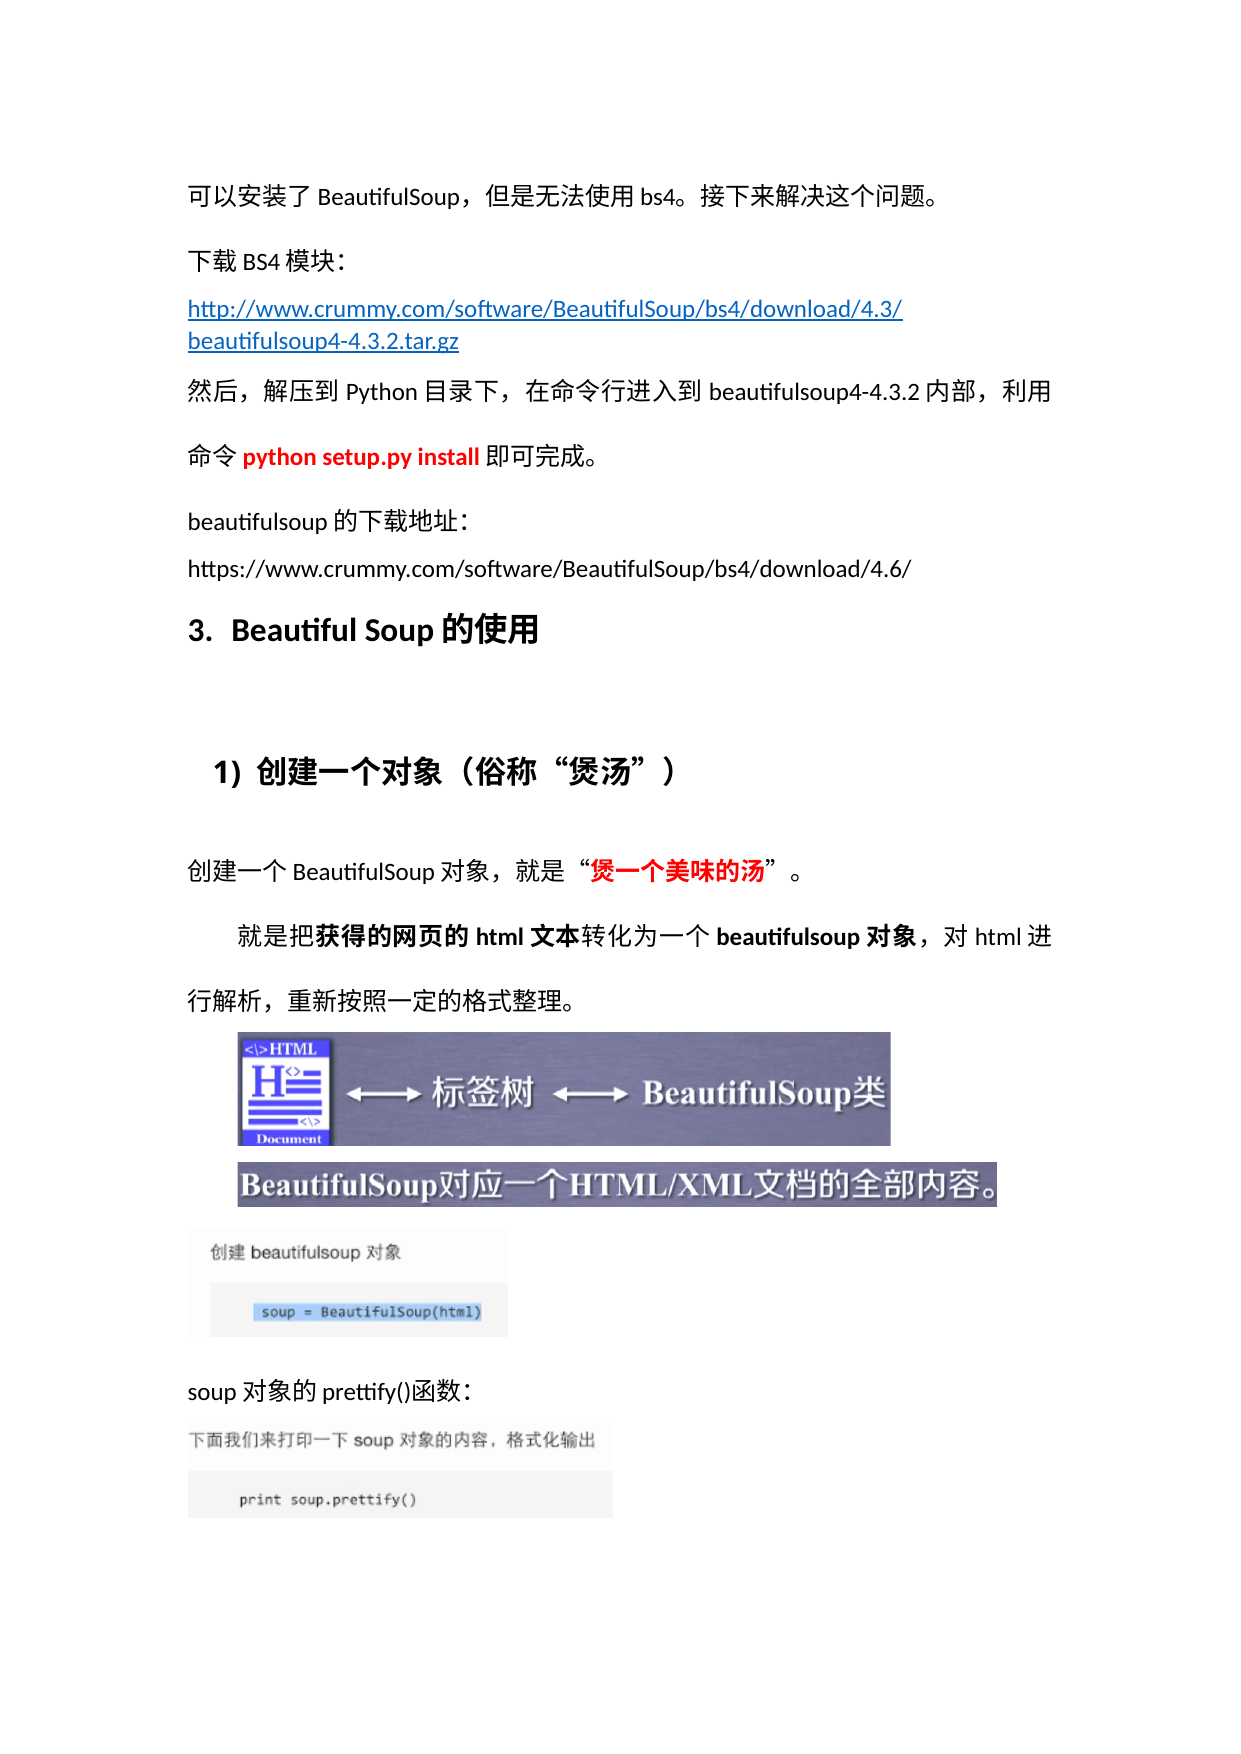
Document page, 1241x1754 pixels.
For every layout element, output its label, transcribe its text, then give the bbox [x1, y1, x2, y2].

picture [187, 1227, 508, 1337]
subtitle 创建一个对象（俗称“煲汤”） [212, 737, 1028, 802]
text 可以安装了BeautifulSoup，但是无法使用bs4。接下来解决这个问题。 [187, 162, 1053, 227]
text http://www.crummy.com/software/BeautifulSoup/bs4/download/4.3/beautifulsoup4-4.3.2.tar.gz [187, 292, 1053, 357]
picture [187, 1422, 613, 1518]
subtitle Beautiful Soup的使用 [187, 595, 1053, 660]
text soup对象的prettify()函数： [187, 1357, 1053, 1422]
text 然后，解压到Python目录下，在命令行进入到beautifulsoup4-4.3.2内部，利用命令python setup.py install 即可完成。 [187, 357, 1053, 487]
text https://www.crummy.com/software/BeautifulSoup/bs4/download/4.6/ [187, 552, 1053, 584]
text beautifulsoup的下载地址： [187, 487, 1053, 552]
text 创建一个BeautifulSoup对象，就是“煲一个美味的汤”。 [187, 837, 1053, 902]
picture [237, 1032, 891, 1146]
text 下载BS4模块： [187, 227, 1053, 292]
picture [237, 1162, 997, 1207]
text 就是把获得的网页的html文本转化为一个beautifulsoup对象，对html进行解析，重新按照一定的格式整理。 [187, 902, 1053, 1032]
